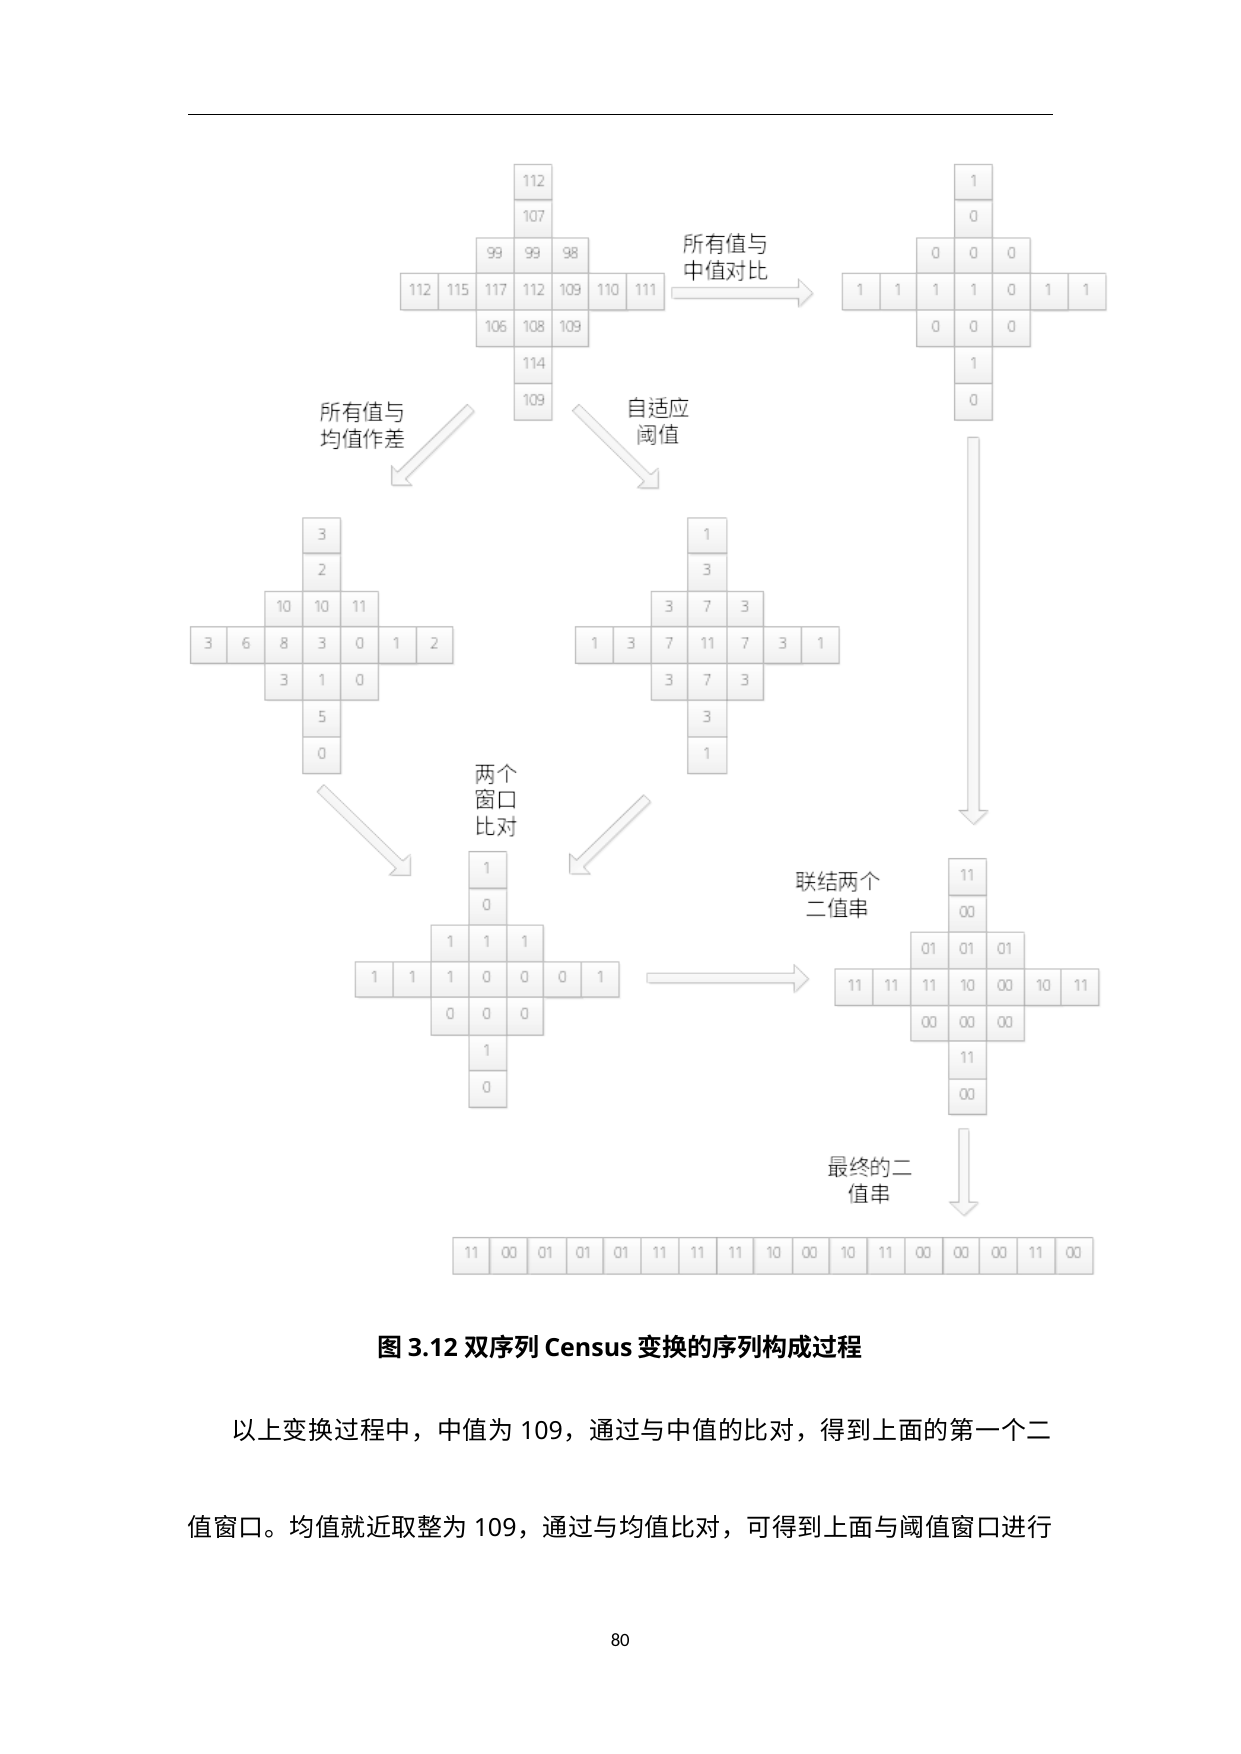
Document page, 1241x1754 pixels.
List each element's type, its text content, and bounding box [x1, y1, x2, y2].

text 图3.12 双序列Census变换的序列构成过程 [187, 1313, 1053, 1378]
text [187, 1396, 1053, 1558]
